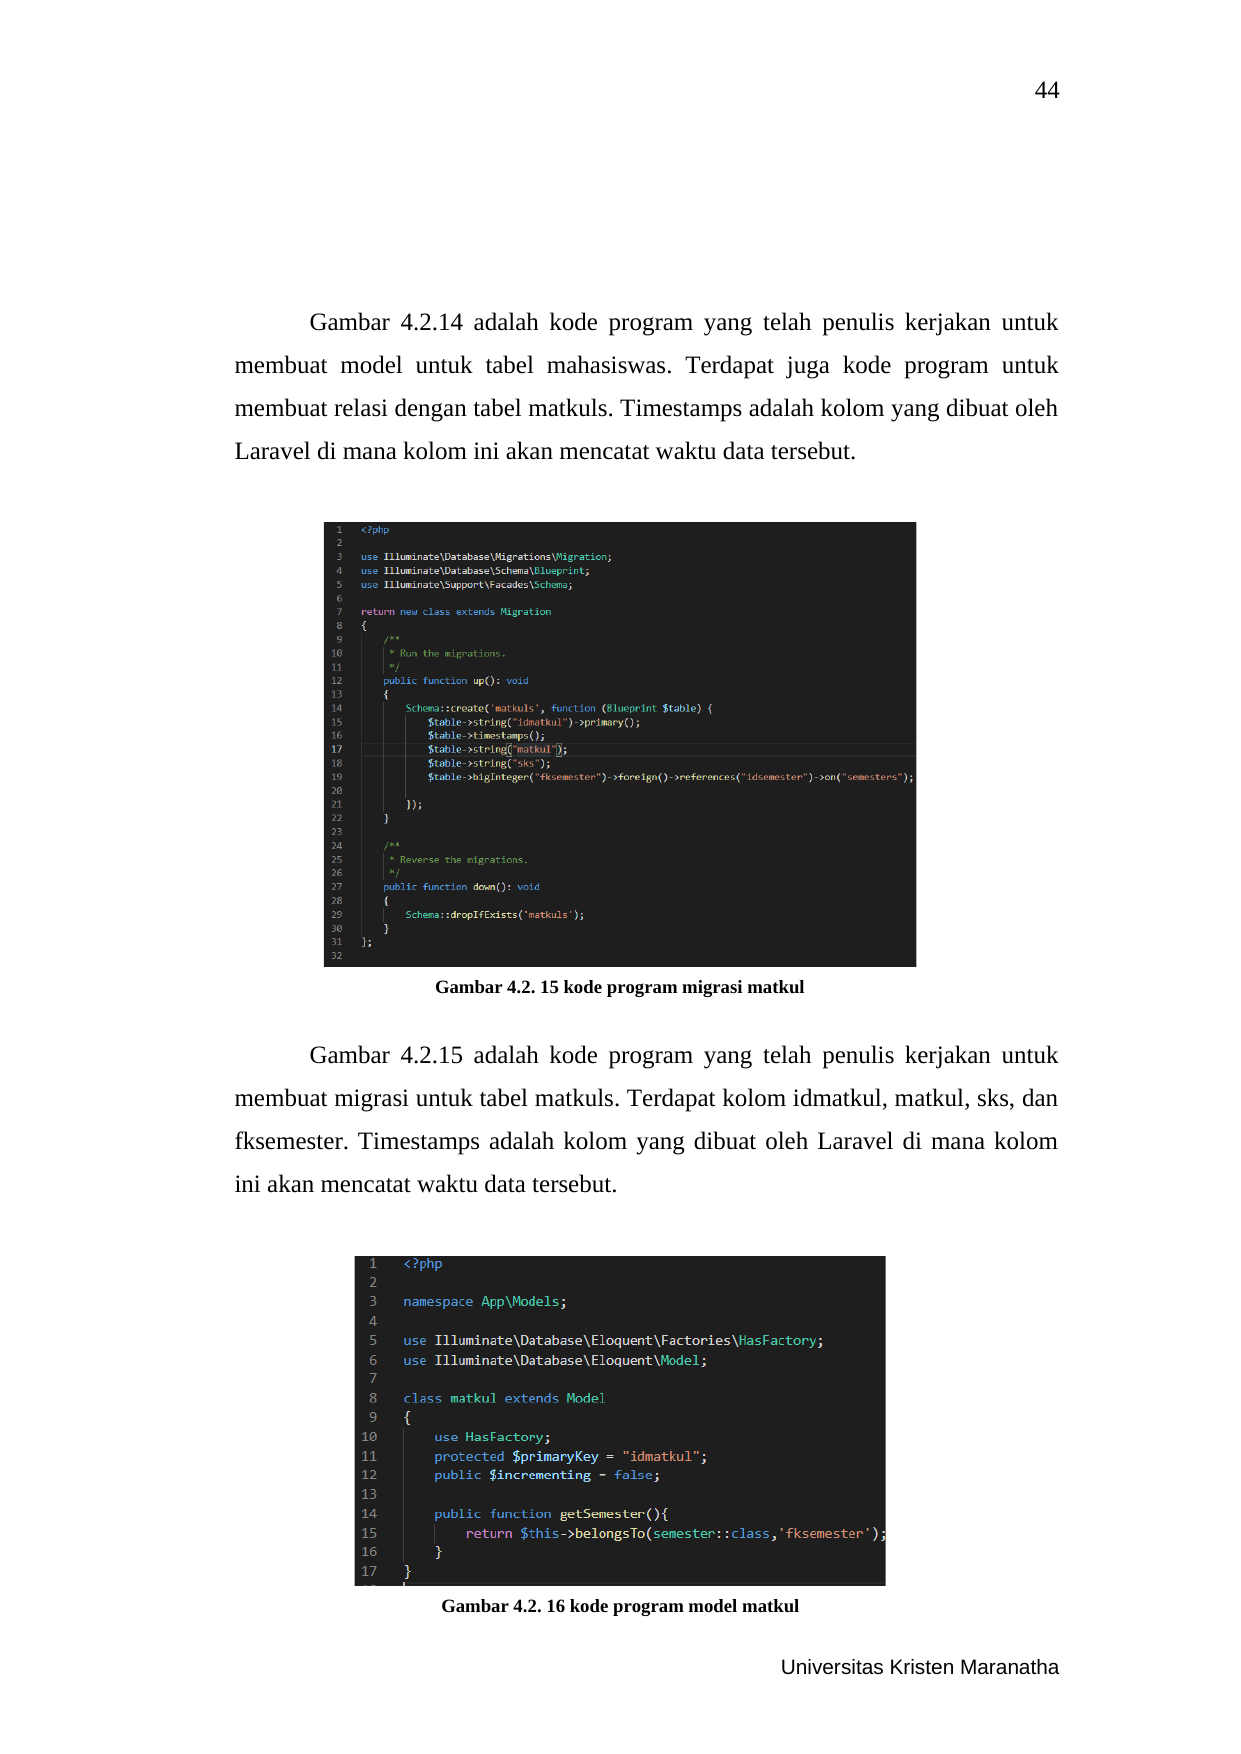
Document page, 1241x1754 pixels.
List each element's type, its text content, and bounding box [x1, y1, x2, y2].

picture [323, 522, 917, 967]
text Gambar 4.2.14 adalah kode program yang telah penulis kerjakan untuk membuat model untuk tabel mahasiswas. Terdapat juga kode program untuk membuat relasi dengan tabel matkuls. Timestamps adalah kolom yang dibuat oleh Laravel di mana kolom ini akan mencatat waktu data tersebut. [234, 307, 1059, 465]
picture [354, 1256, 886, 1586]
text Gambar 4.2.15 adalah kode program yang telah penulis kerjakan untuk membuat migrasi untuk tabel matkuls. Terdapat kolom idmatkul, matkul, sks, dan fksemester. Timestamps adalah kolom yang dibuat oleh Laravel di mana kolom ini akan mencatat waktu data tersebut. [234, 1040, 1059, 1198]
